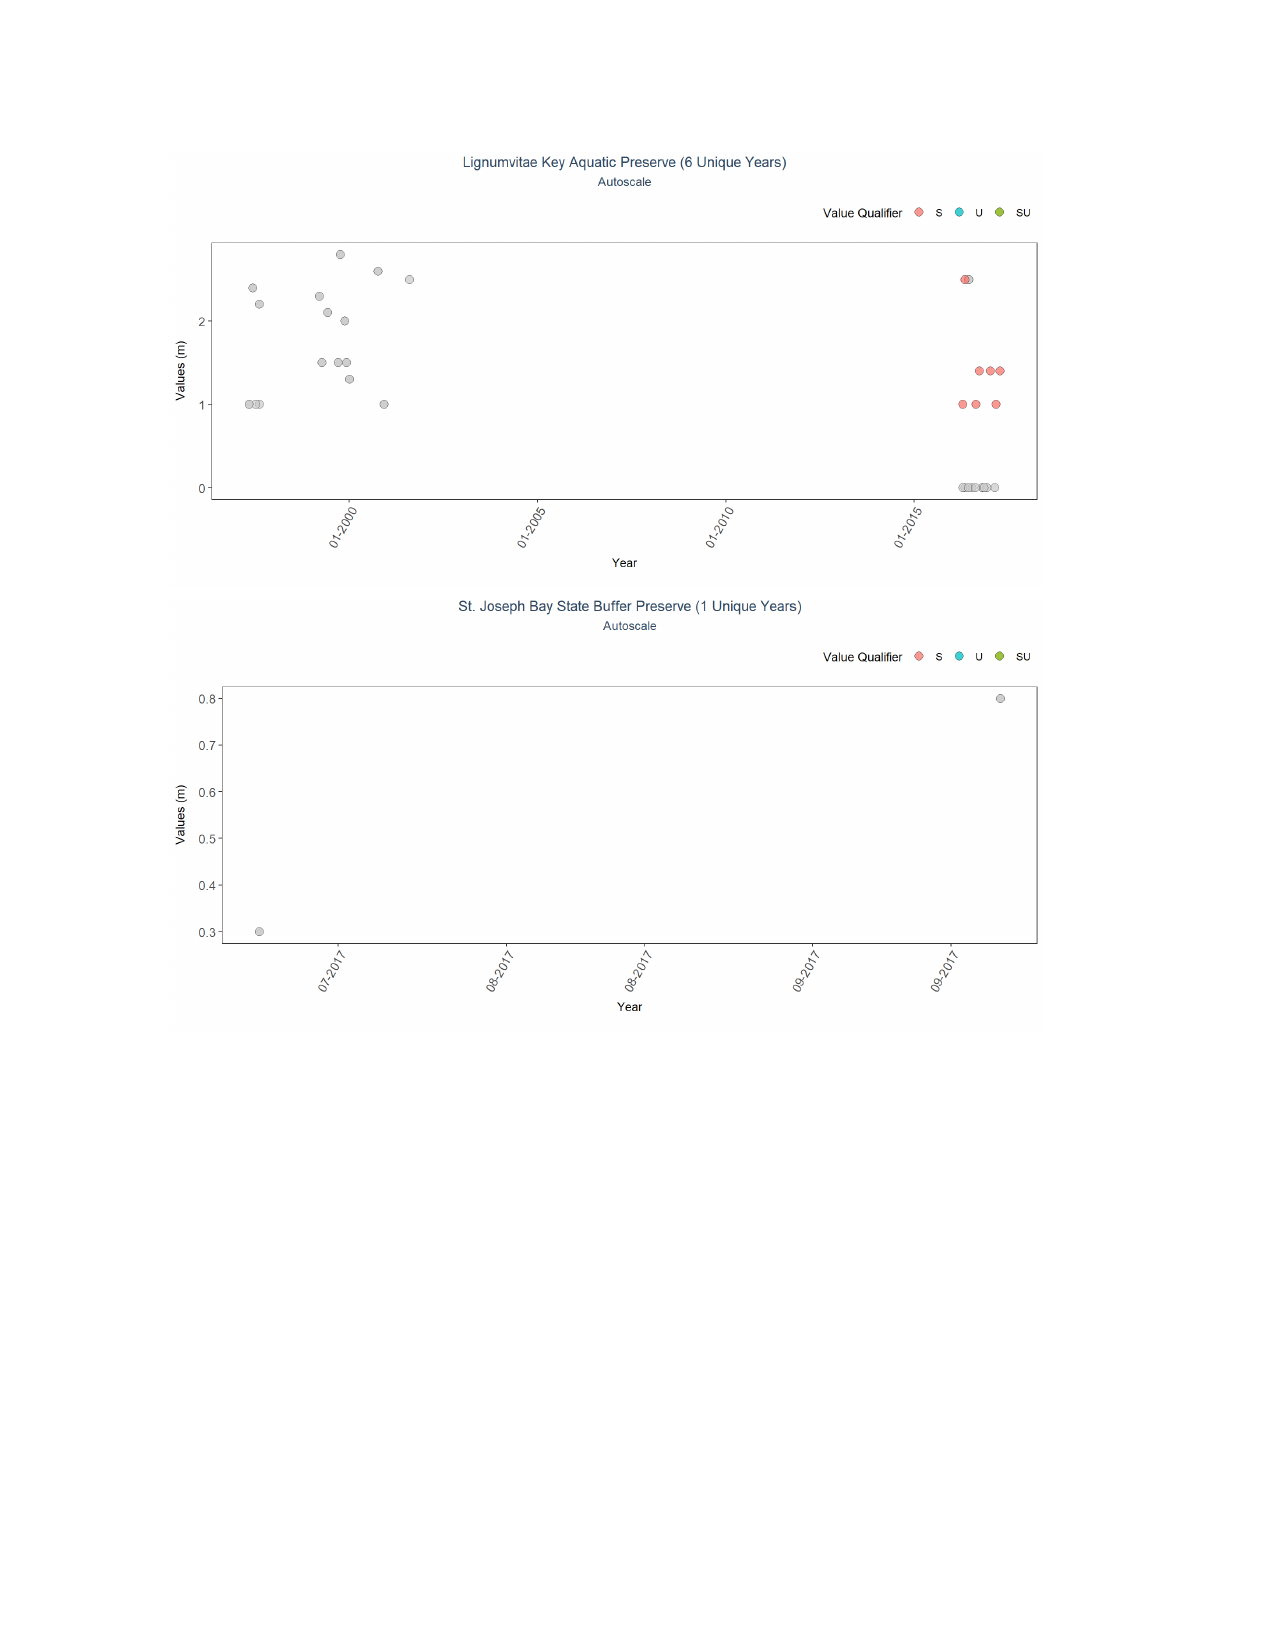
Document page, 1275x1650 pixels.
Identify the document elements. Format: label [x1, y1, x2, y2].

picture [168, 593, 1044, 1032]
picture [168, 150, 1044, 588]
